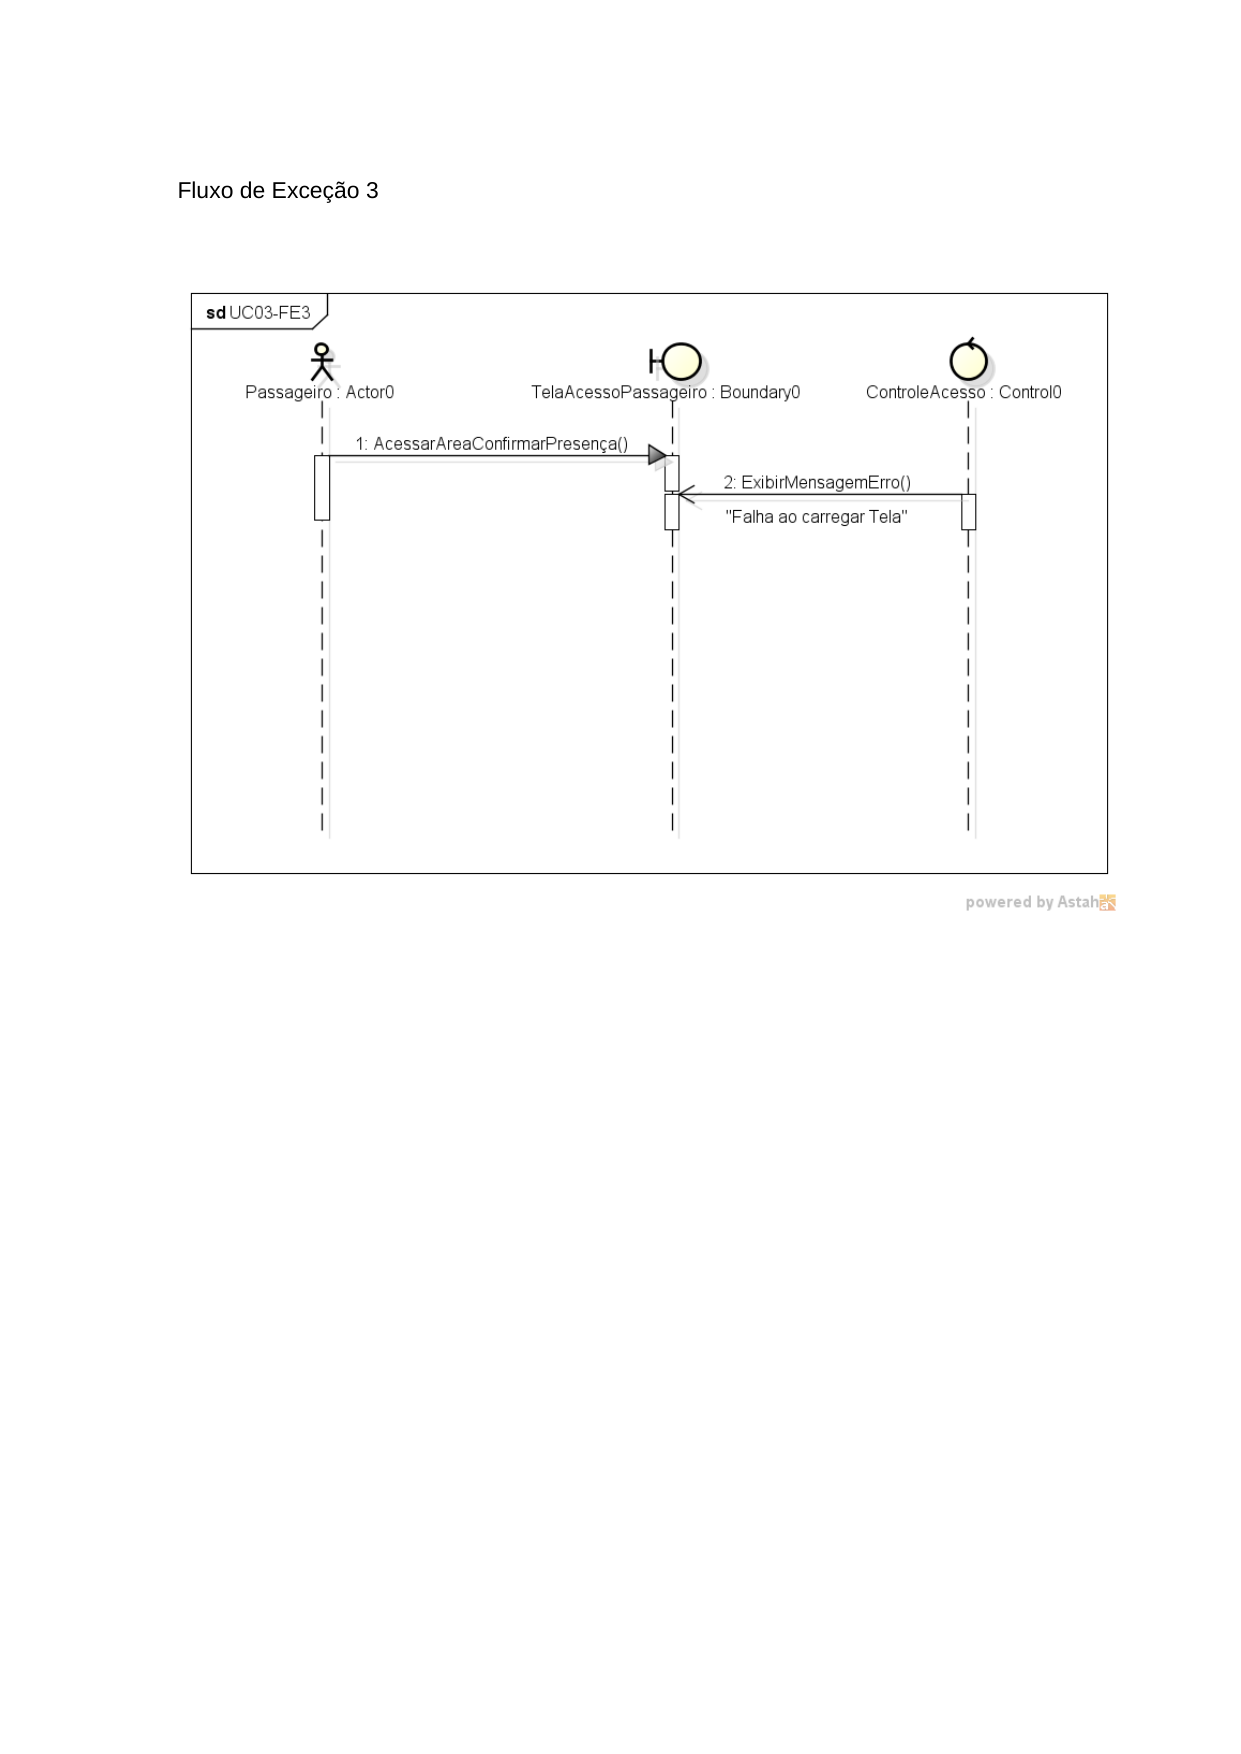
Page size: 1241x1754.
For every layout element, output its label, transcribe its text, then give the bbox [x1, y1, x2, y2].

text Fluxo de Exceção 3 [177, 177, 1122, 203]
picture [177, 279, 1121, 916]
